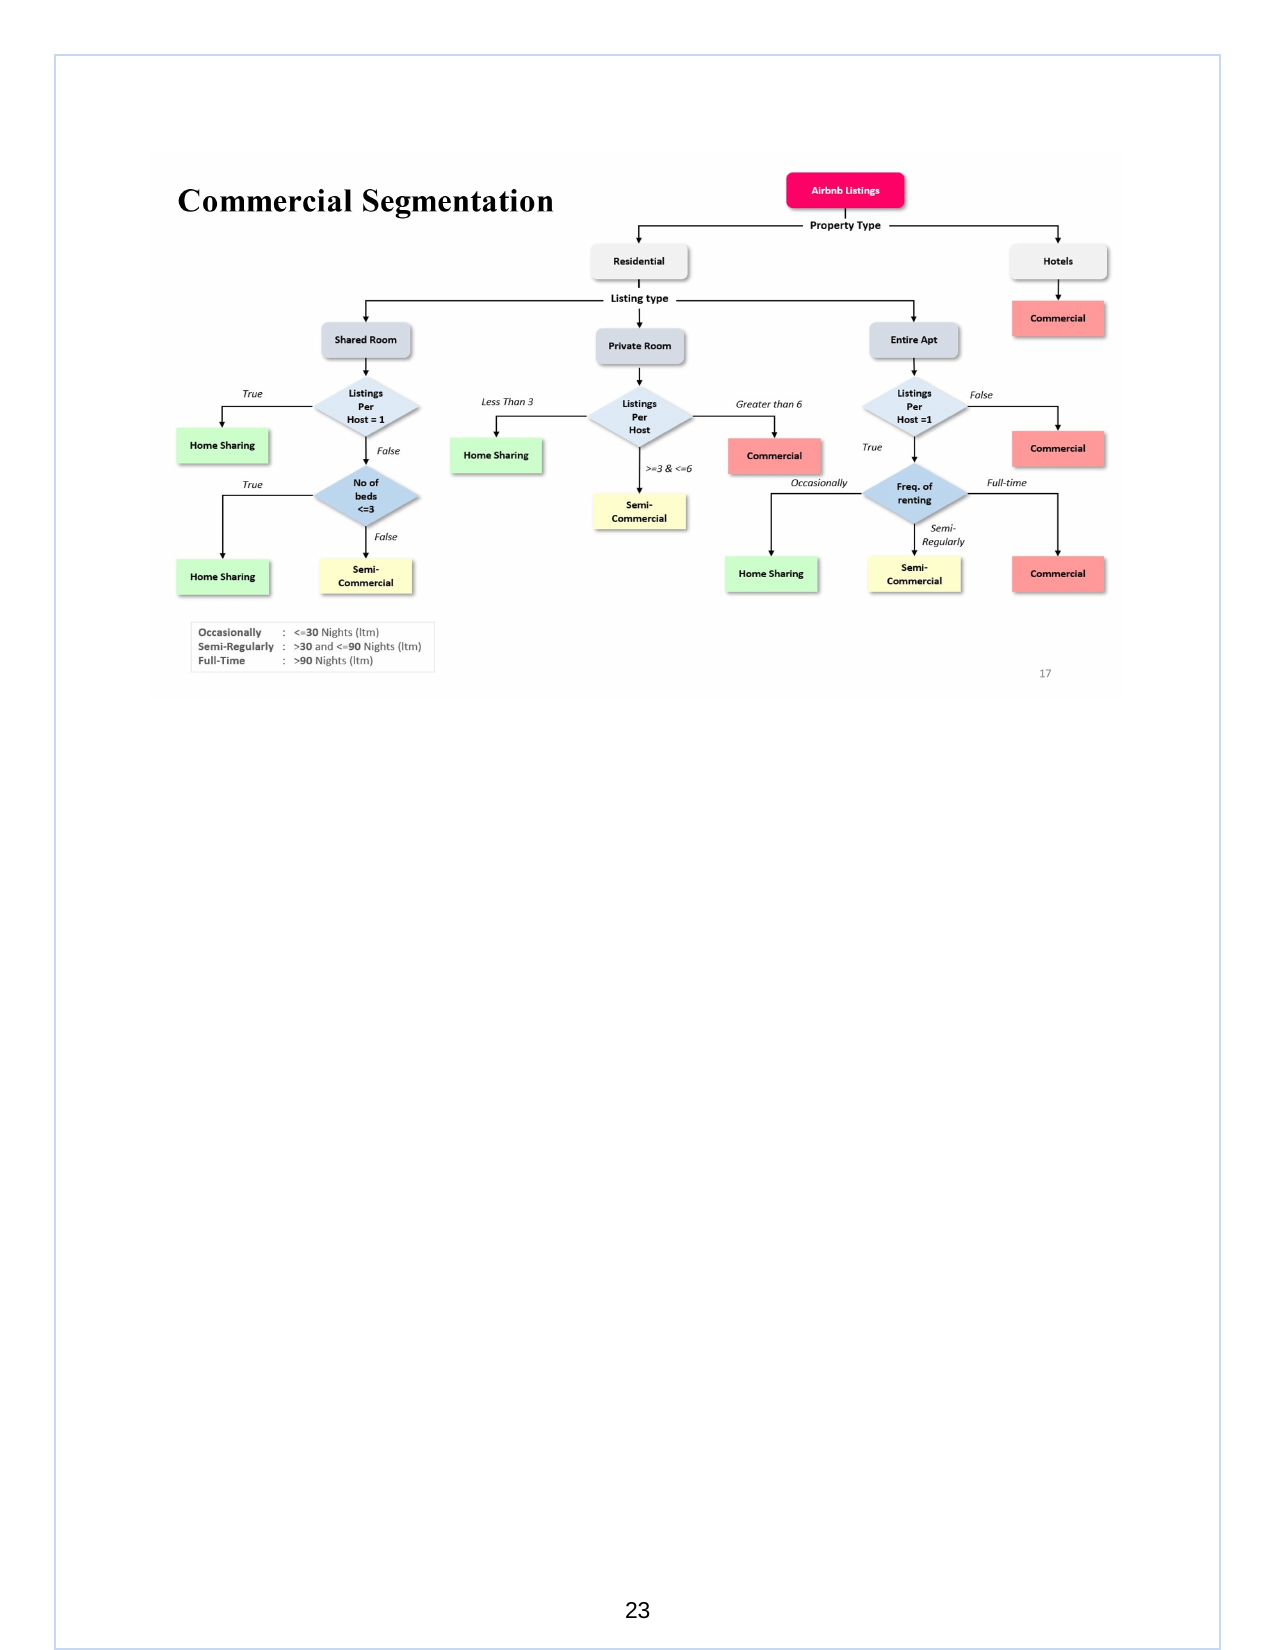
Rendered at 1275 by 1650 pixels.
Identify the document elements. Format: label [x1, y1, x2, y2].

picture [150, 150, 1125, 699]
